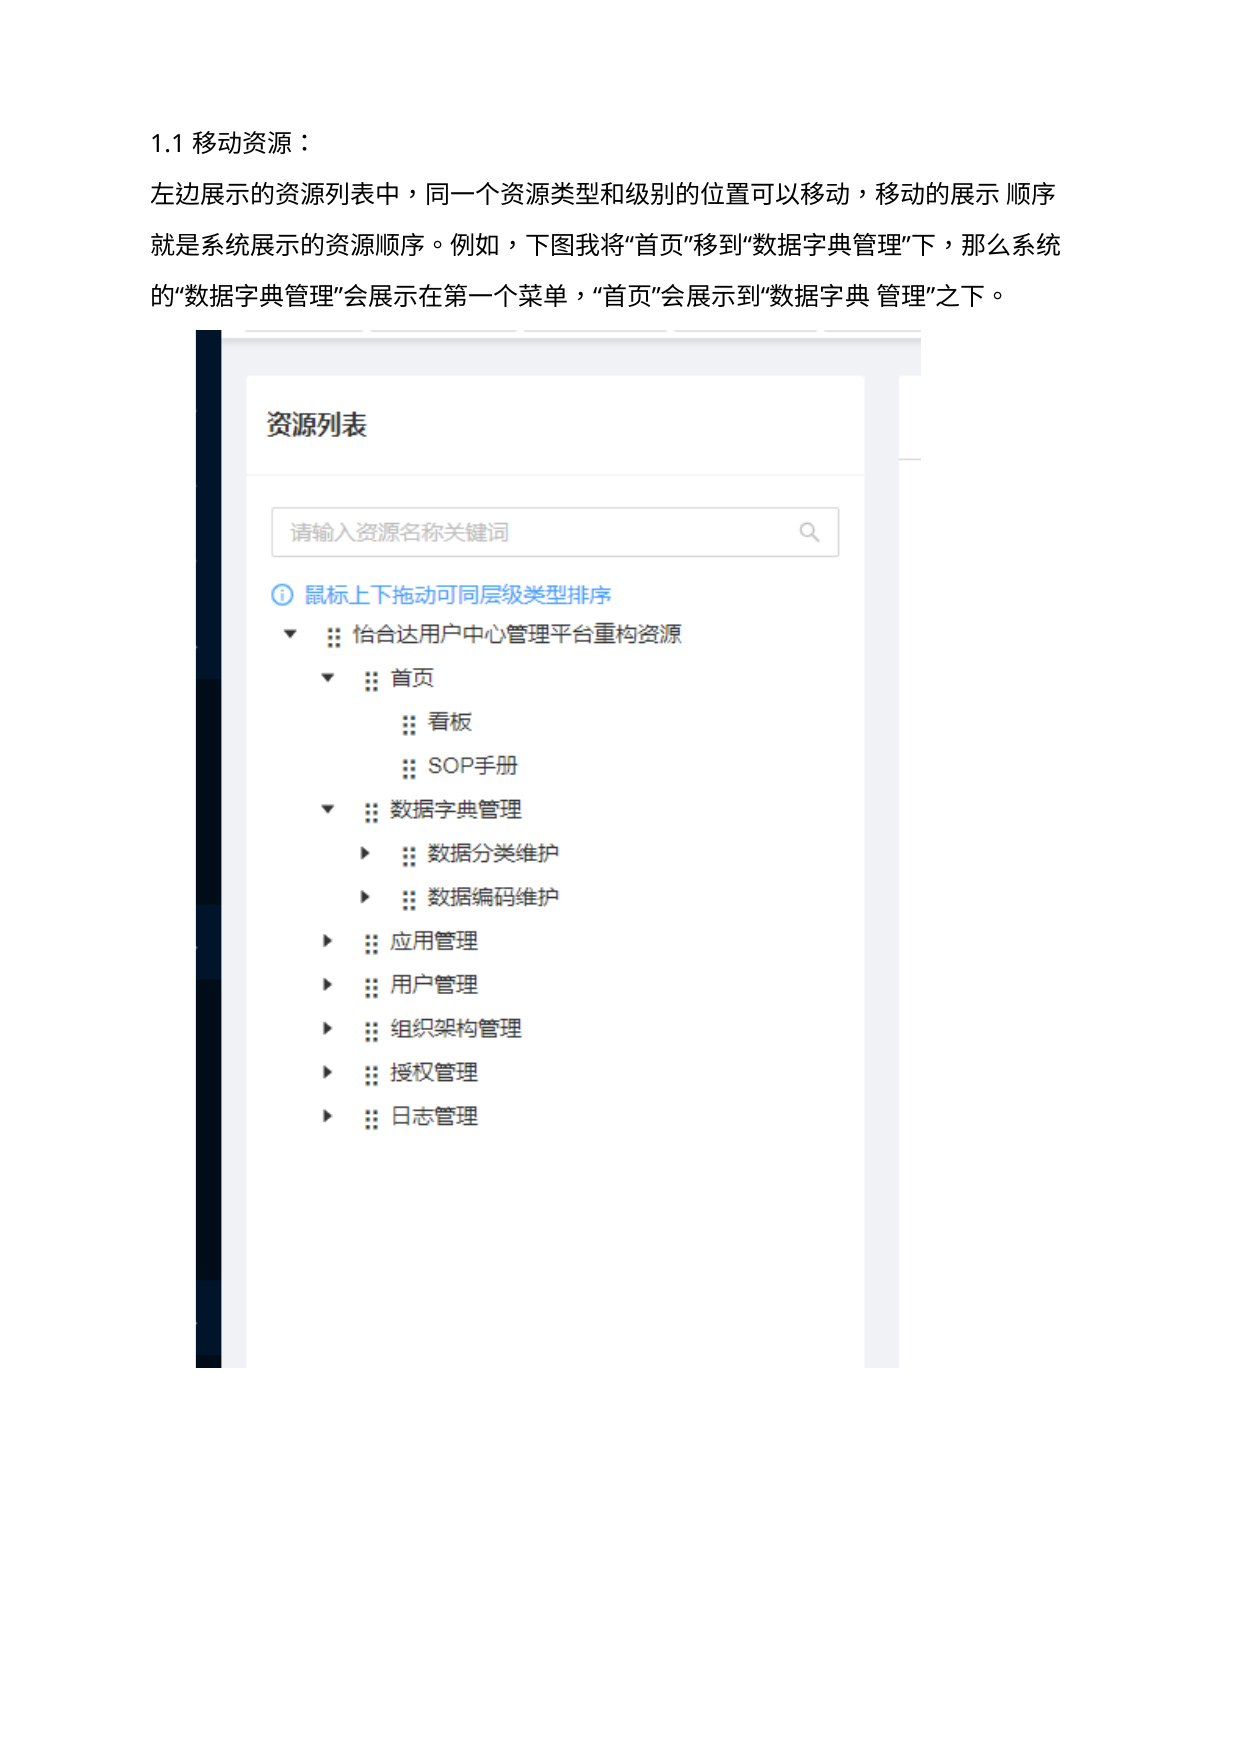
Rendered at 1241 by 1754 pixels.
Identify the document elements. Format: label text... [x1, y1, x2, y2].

text 1.1 移动资源： [150, 126, 1186, 160]
picture [195, 330, 921, 1368]
text 左边展示的资源列表中，同一个资源类型和级别的位置可以移动，移动的展示 顺序就是系统展示的资源顺序。例如，下图我将“首页”移到“数据字典管理”下，那么系统的“数据字典管理”会展示在第一个菜单，“首页”会展示到“数据字典 管理”之下。 [150, 177, 1066, 313]
